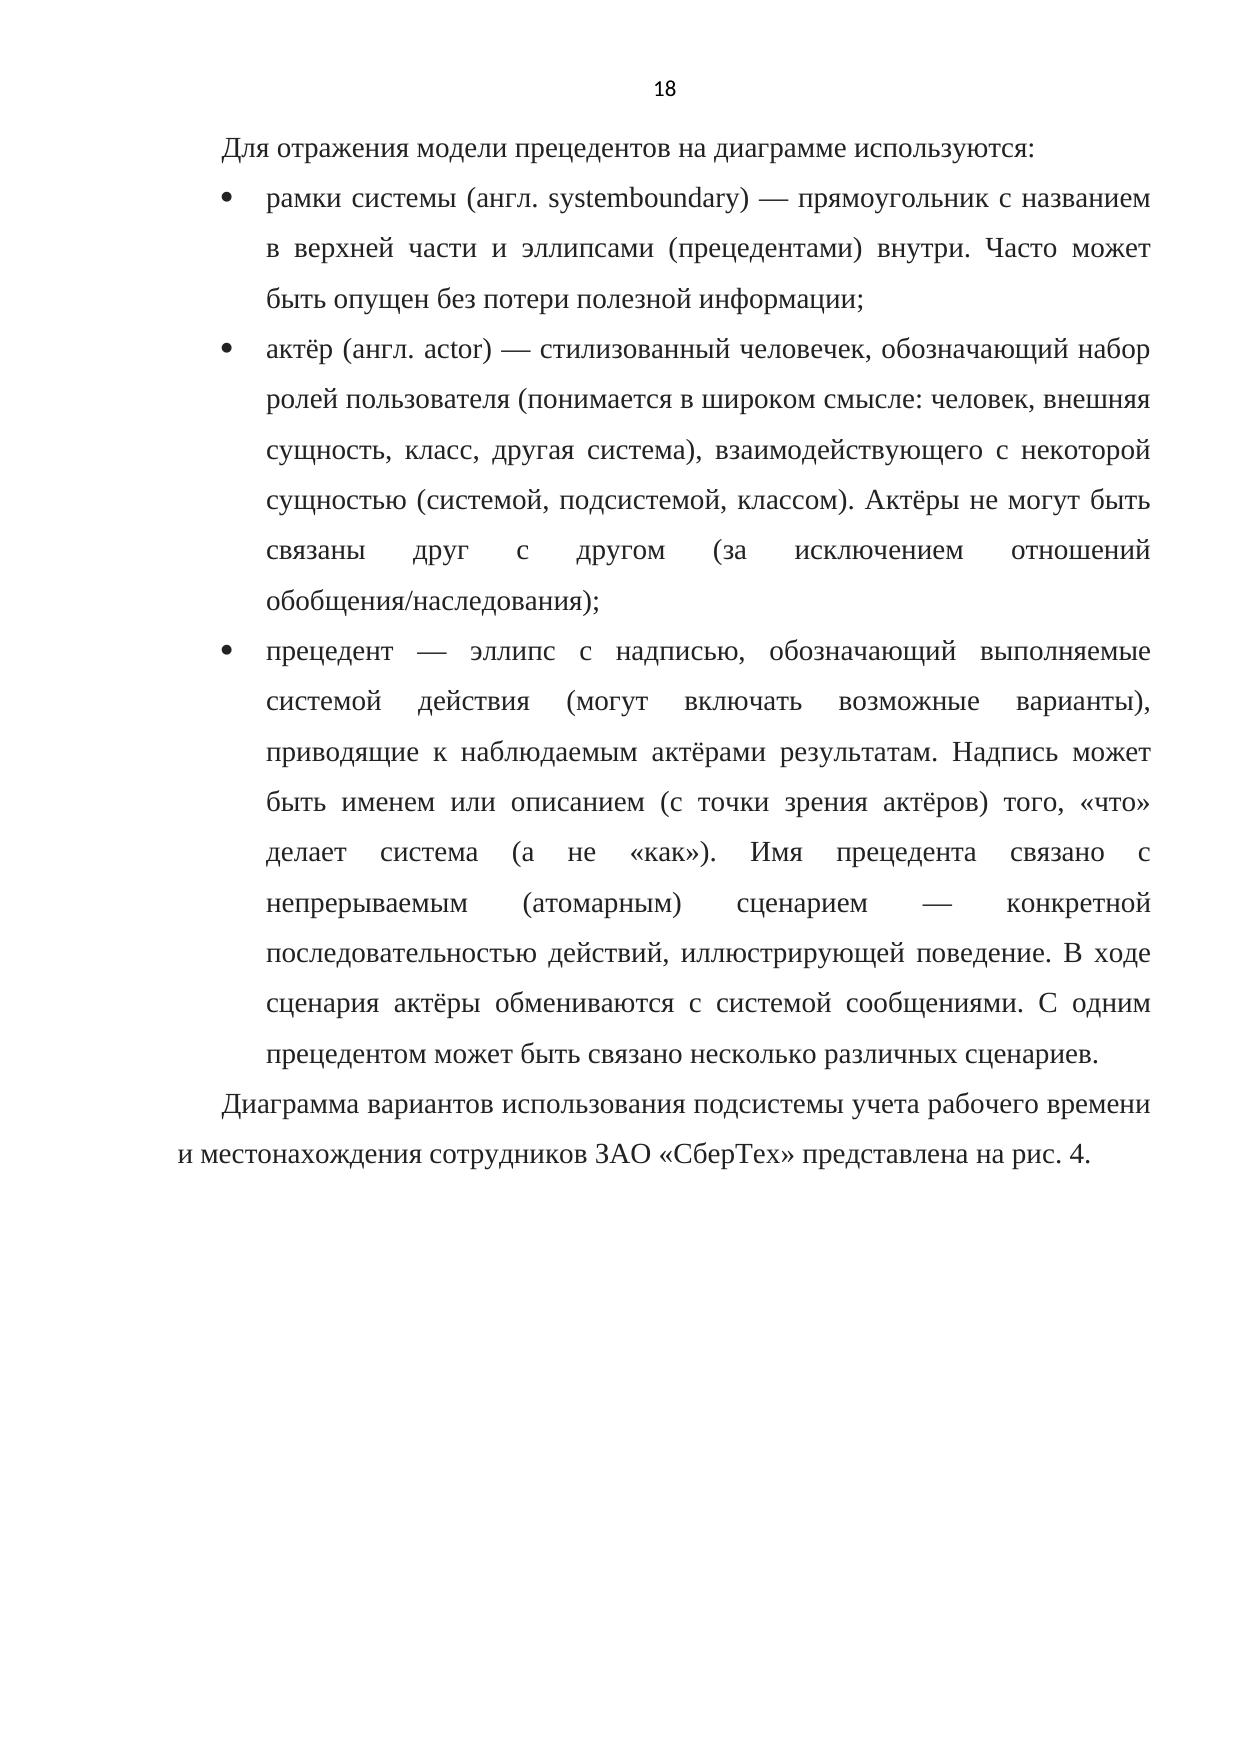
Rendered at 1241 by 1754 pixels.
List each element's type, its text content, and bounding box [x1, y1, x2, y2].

text Для отражения модели прецедентов на диаграмме используются: [177, 130, 1152, 163]
list рамки системы (англ. systemboundary) — прямоугольник с названием в верхней части и эллипсами (прецедентами) внутри. Часто может быть опущен без потери полезной информации; [222, 180, 1152, 314]
text Диаграмма вариантов использования подсистемы учета рабочего времени и местонахождения сотрудников ЗАО «СберТех» представлена на рис. 4. [177, 1086, 1152, 1170]
list прецедент — эллипс с надписью, обозначающий выполняемые системой действия (могут включать возможные варианты), приводящие к наблюдаемым актёрами результатам. Надпись может быть именем или описанием (с точки зрения актёров) того, «что» делает система (а не «как»). Имя прецедента связано с непрерываемым (атомарным) сценарием — конкретной последовательностью действий, иллюстрирующей поведение. В ходе сценария актёры обмениваются с системой сообщениями. С одним прецедентом может быть связано несколько различных сценариев. [222, 633, 1152, 1069]
list актёр (англ. actor) — стилизованный человечек, обозначающий набор ролей пользователя (понимается в широком смысле: человек, внешняя сущность, класс, другая система), взаимодействующего с некоторой сущностью (системой, подсистемой, классом). Актёры не могут быть связаны друг с другом (за исключением отношений обобщения/наследования); [222, 331, 1152, 616]
